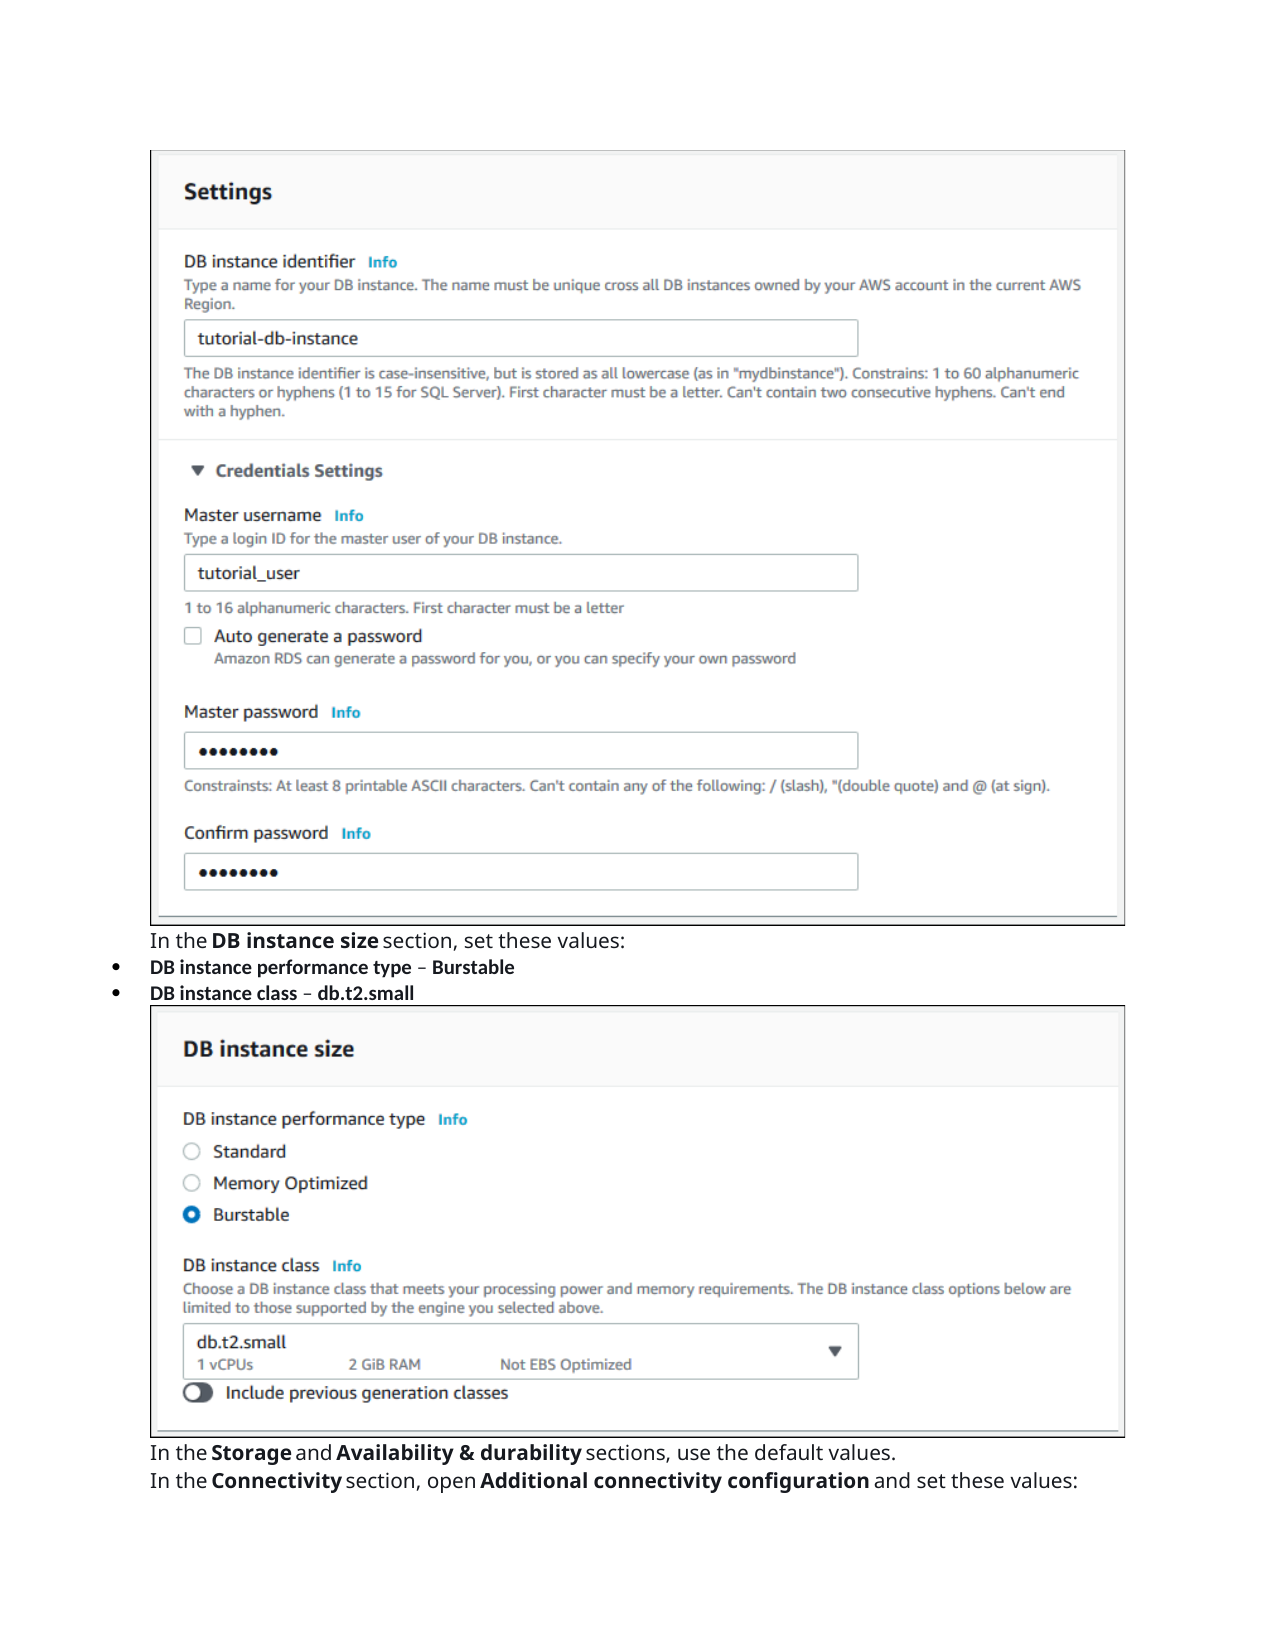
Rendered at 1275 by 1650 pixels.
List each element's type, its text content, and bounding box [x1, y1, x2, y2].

list DB instance class – db.t2.small [112, 980, 1125, 1005]
picture [150, 150, 1125, 926]
text In the Connectivity section, open Additional connectivity configuration and set these values: [150, 1466, 1125, 1495]
text In the Storage and Availability & durability sections, use the default values. [150, 1438, 1125, 1466]
picture [150, 1005, 1125, 1438]
list DB instance performance type – Burstable [112, 954, 1125, 980]
text In the DB instance size section, set these values: [150, 926, 1125, 954]
